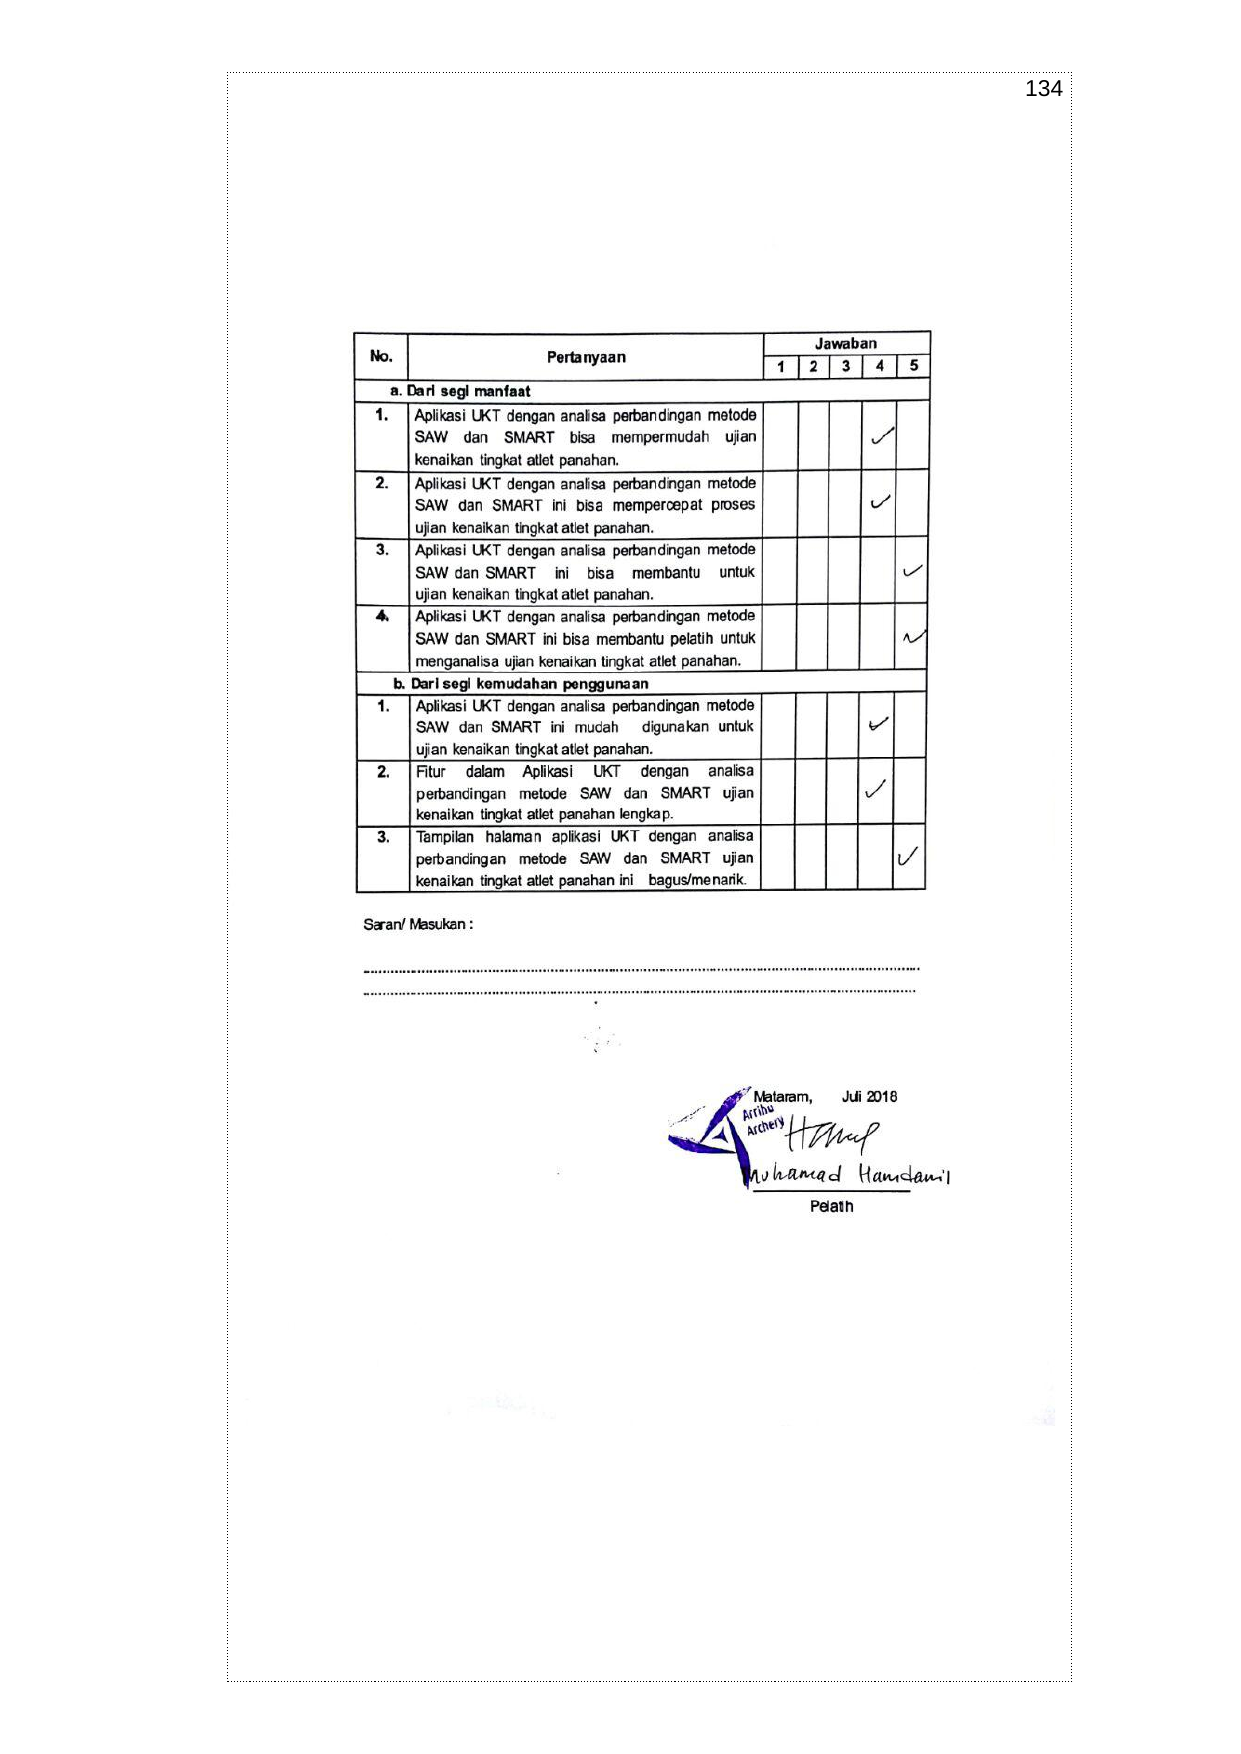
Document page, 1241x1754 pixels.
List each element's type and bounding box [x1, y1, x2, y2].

picture [228, 236, 1055, 1426]
